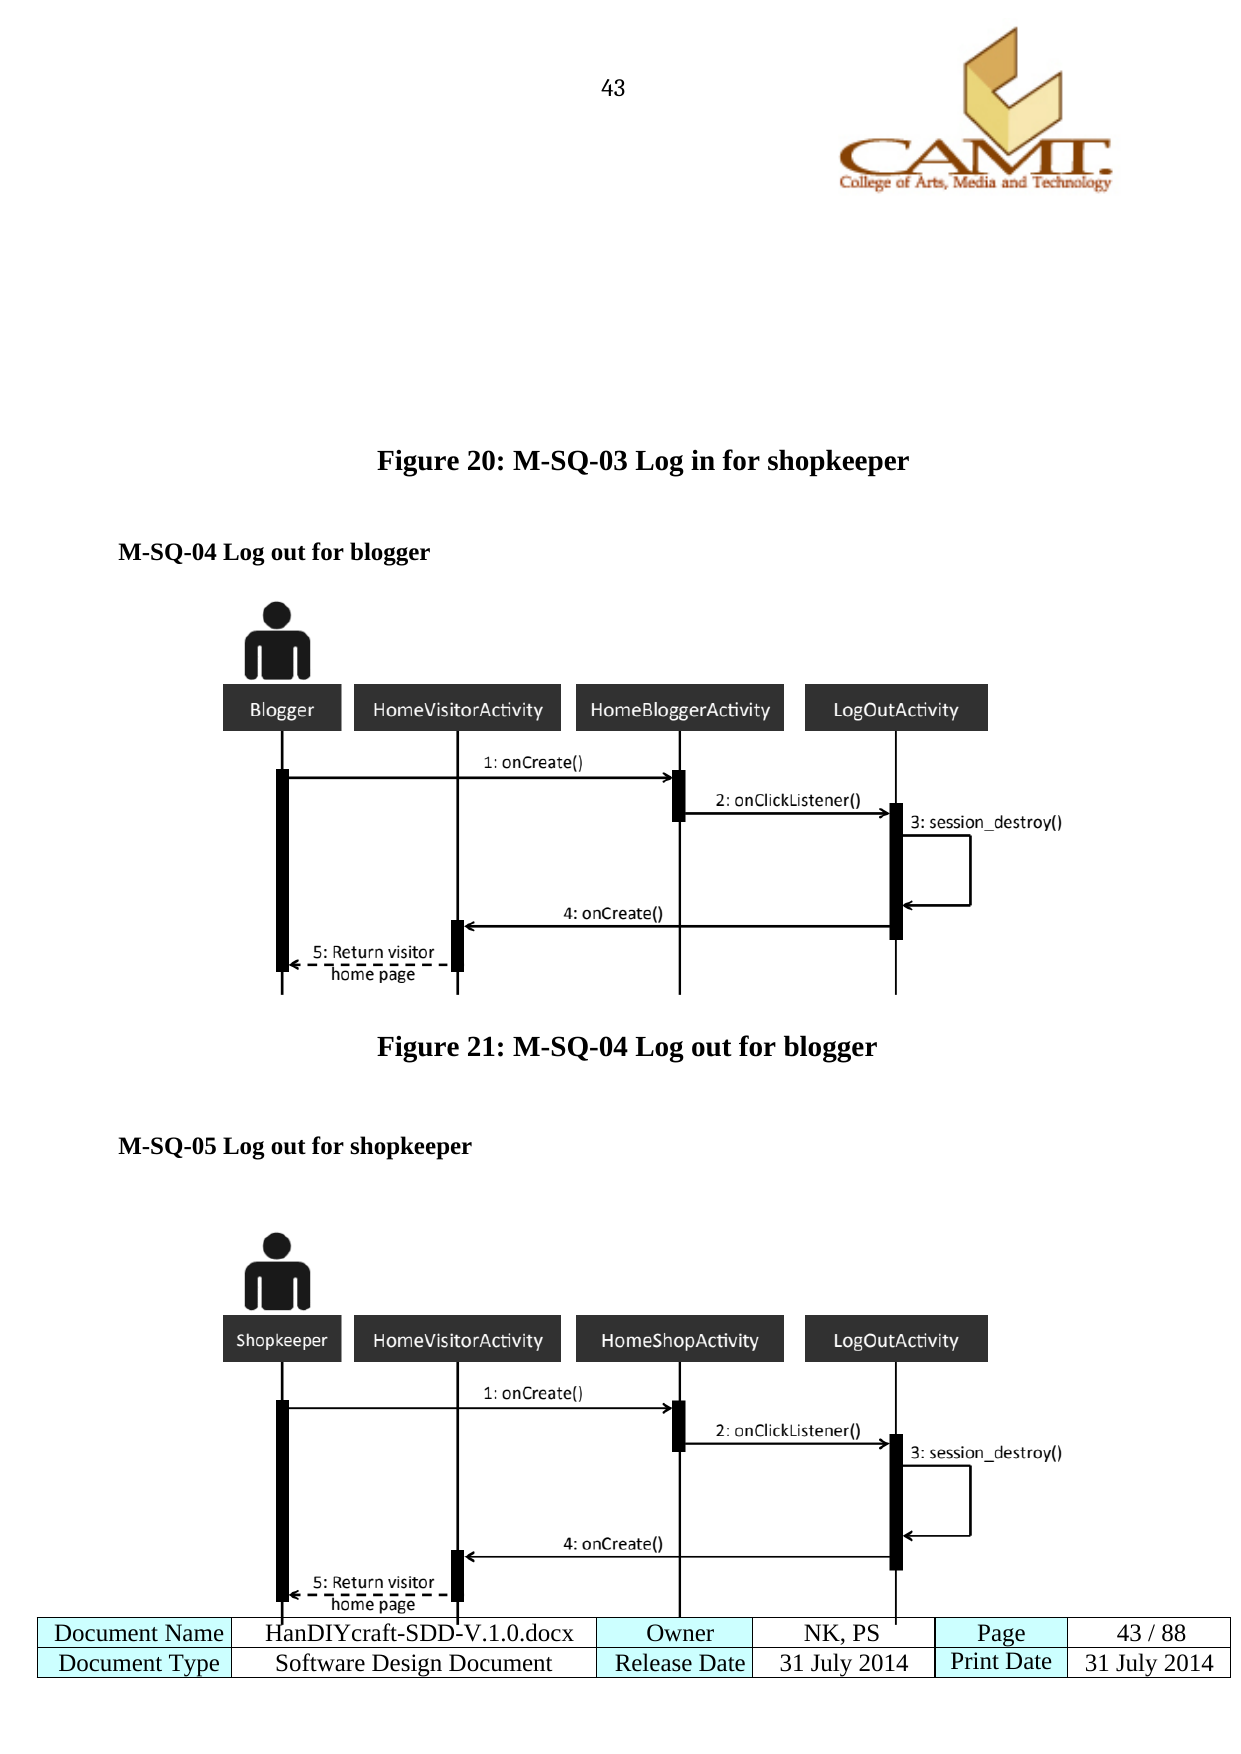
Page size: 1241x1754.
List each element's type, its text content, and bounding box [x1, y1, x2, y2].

text M-SQ-05 Log out for shopkeeper [118, 1131, 1108, 1160]
picture [755, 18, 1221, 207]
text M-SQ-04 Log out for blogger [118, 537, 1108, 566]
